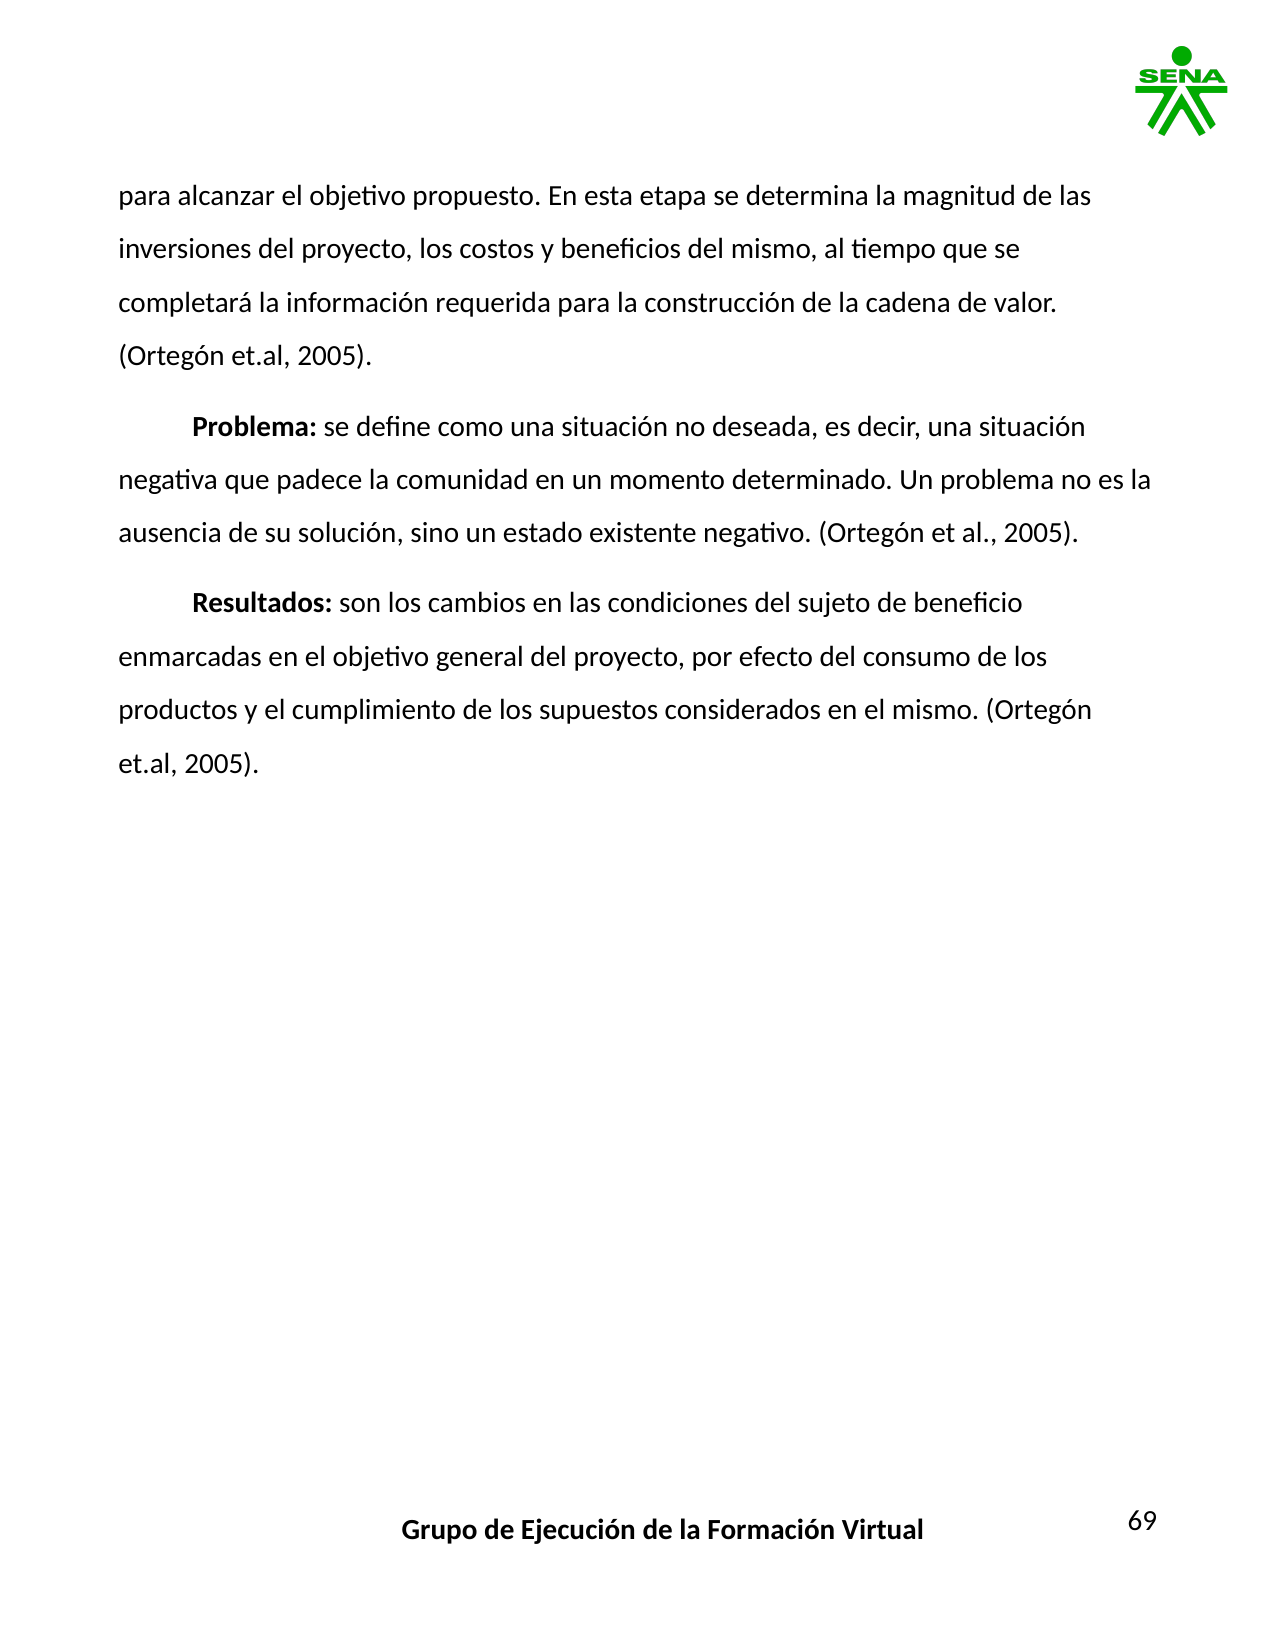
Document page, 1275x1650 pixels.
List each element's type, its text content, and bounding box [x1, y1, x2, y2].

picture [1135, 46, 1228, 136]
text Resultados: son los cambios en las condiciones del sujeto de beneficio enmarcadas en el objetivo general del proyecto, por efecto del consumo de los productos y el cumplimiento de los supuestos considerados en el mismo. (Ortegón et.al, 2005). [118, 584, 1157, 781]
text Problema: se define como una situación no deseada, es decir, una situación negativa que padece la comunidad en un momento determinado. Un problema no es la ausencia de su solución, sino un estado existente negativo. (Ortegón et al., 2005). [118, 408, 1157, 550]
